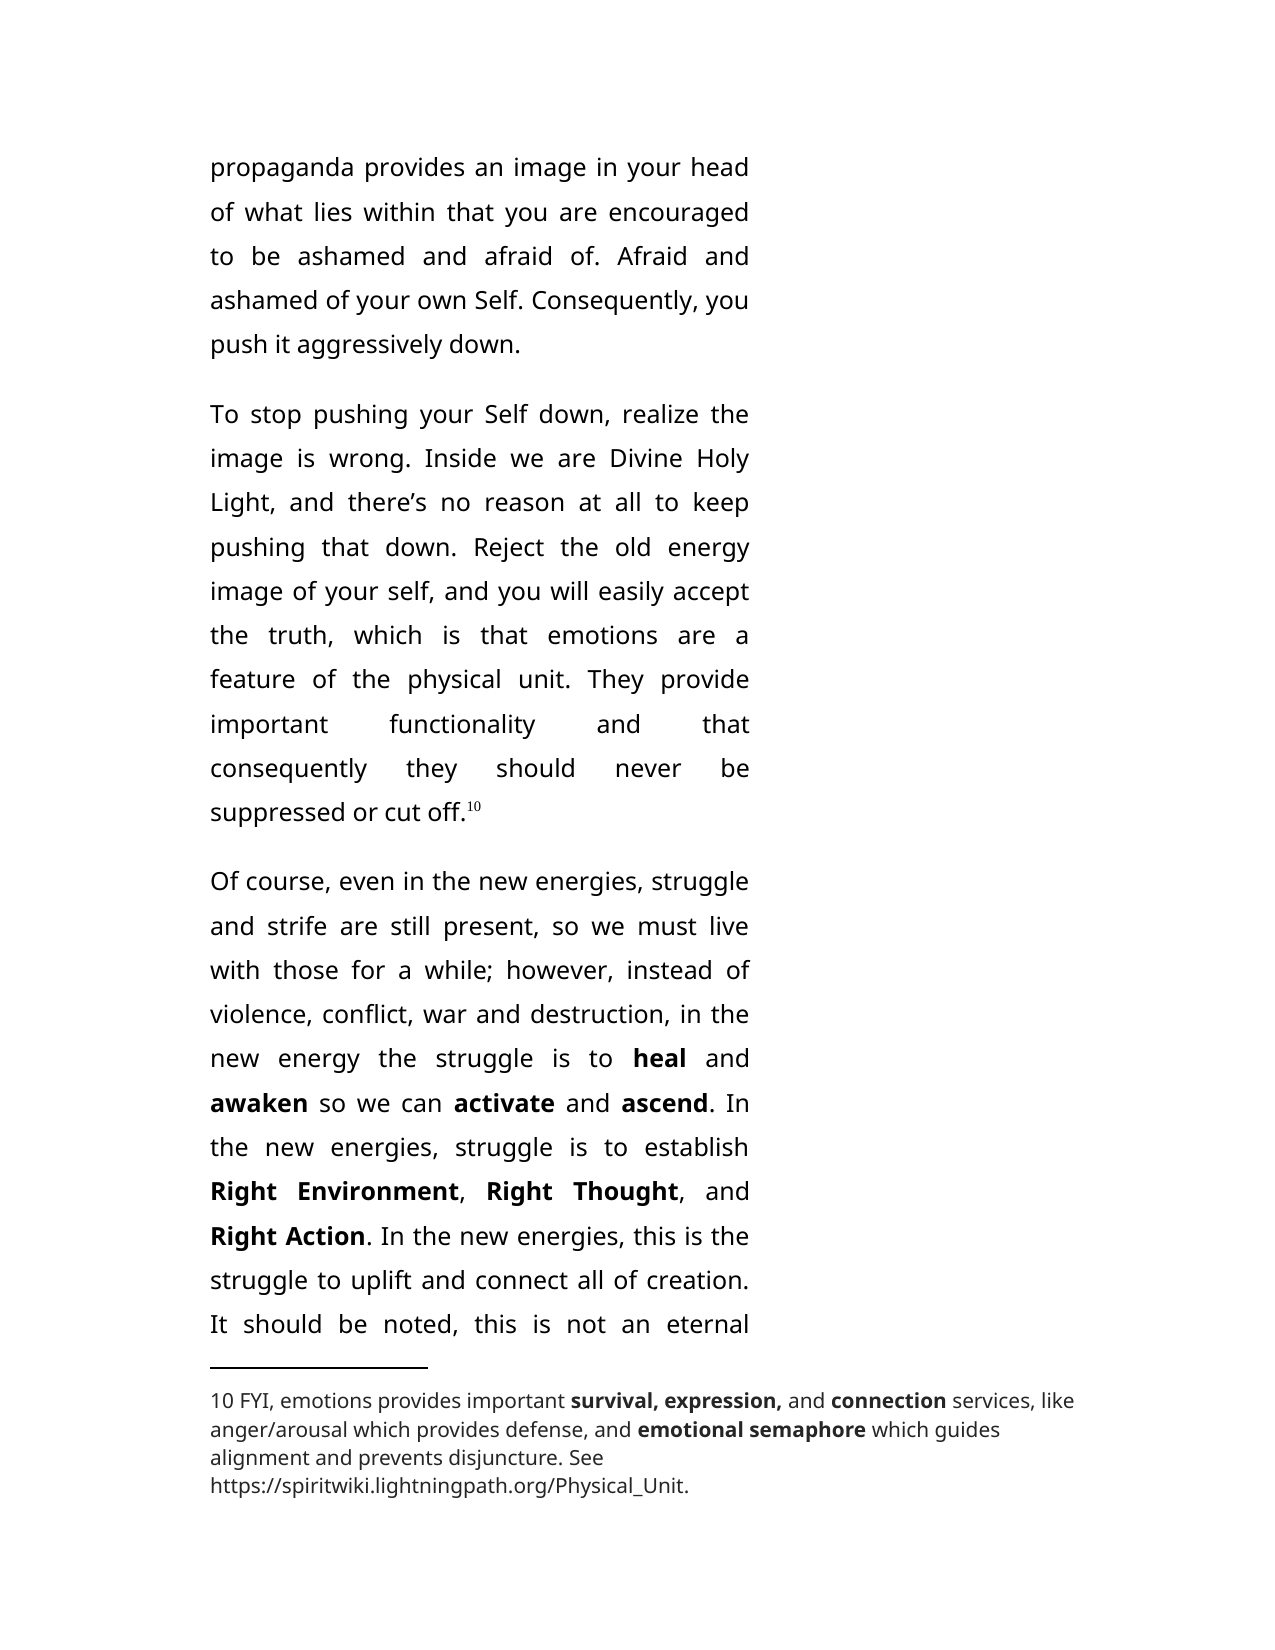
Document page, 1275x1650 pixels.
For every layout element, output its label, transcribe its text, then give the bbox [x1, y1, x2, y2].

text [210, 150, 750, 361]
text To stop pushing your Self down, realize the image is wrong. Inside we are Divine Holy Light, and there’s no reason at all to keep pushing that down. Reject the old energy image of your self, and you will easily accept the truth, which is that emotions are a feature of the physical unit. They provide important functionality and that consequently they should never be suppressed or cut off. [210, 396, 750, 829]
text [210, 864, 750, 1341]
